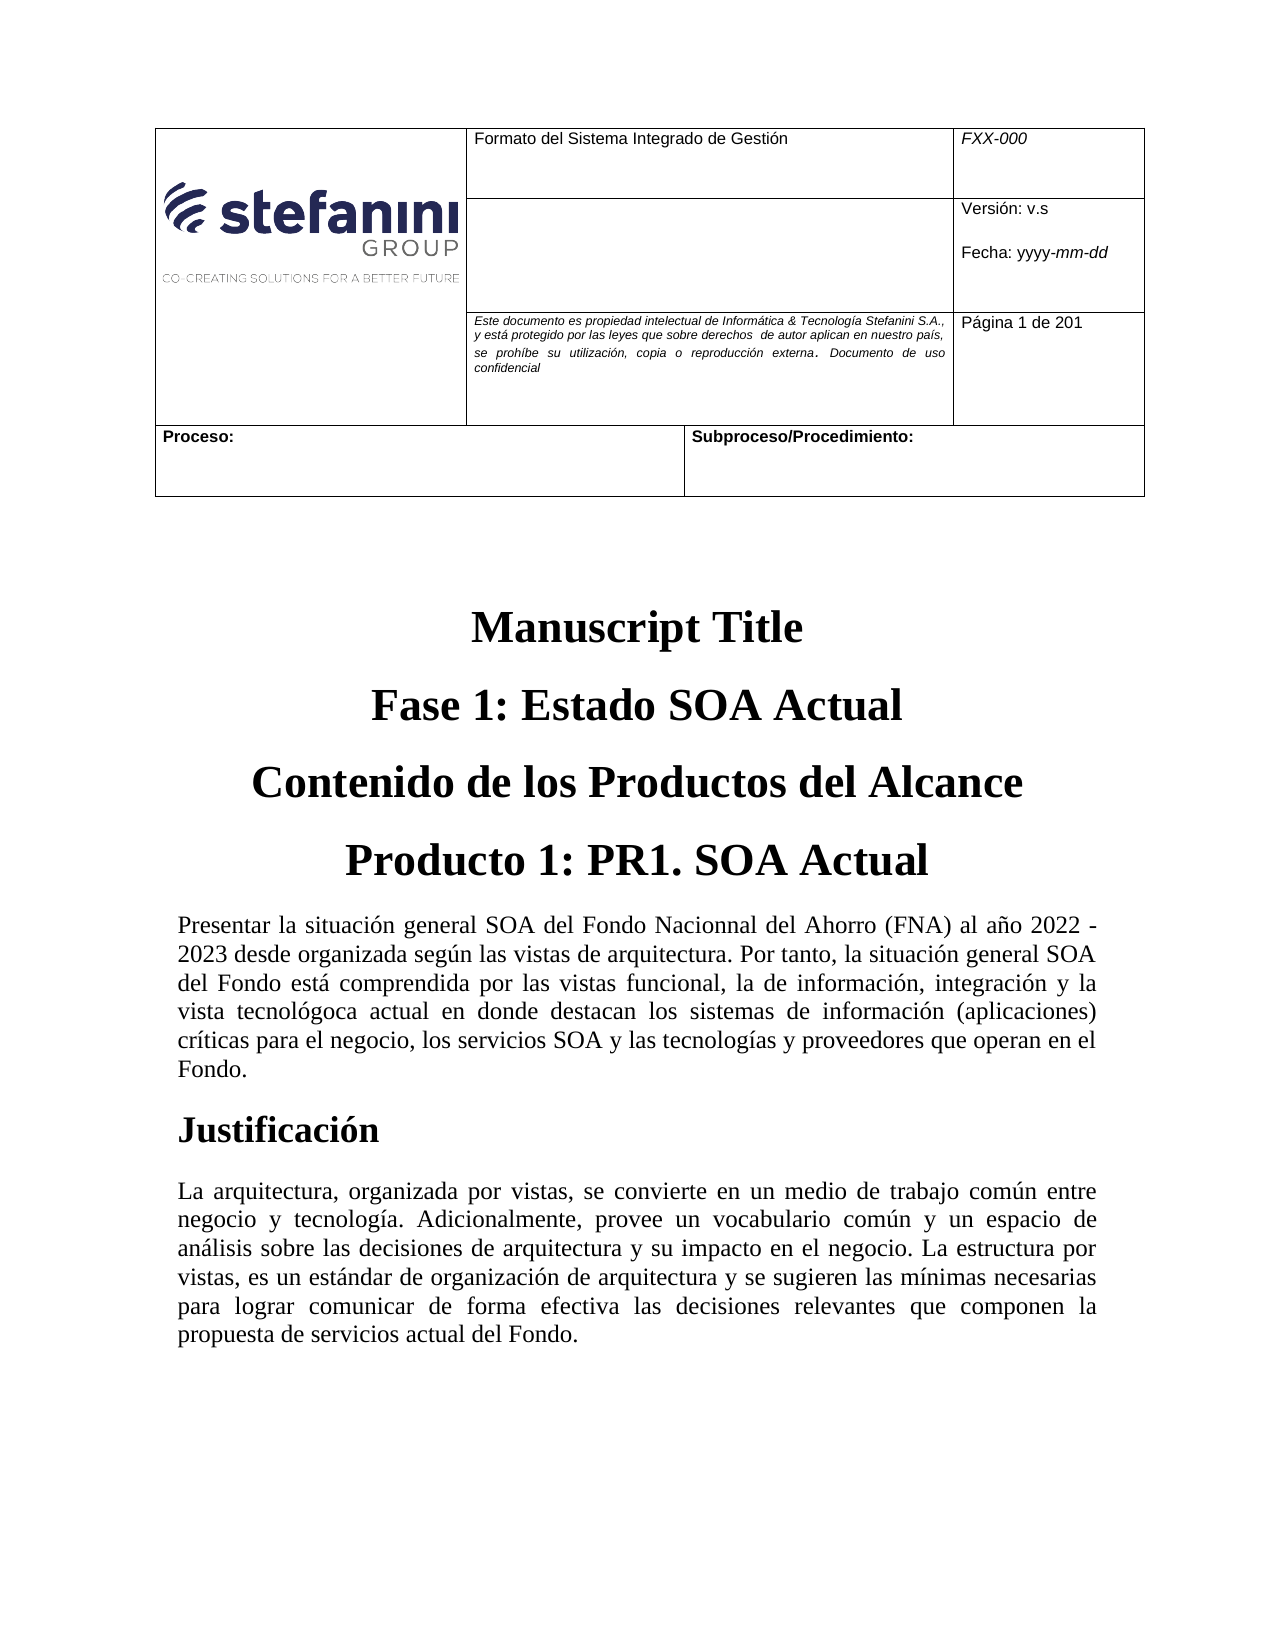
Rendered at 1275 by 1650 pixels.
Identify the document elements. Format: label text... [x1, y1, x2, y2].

subtitle Contenido de los Productos del Alcance [177, 755, 1098, 807]
subtitle Justificación [177, 1108, 1098, 1151]
subtitle Fase 1: Estado SOA Actual [177, 677, 1098, 730]
title Manuscript Title [177, 599, 1098, 652]
subtitle Producto 1: PR1. SOA Actual [177, 832, 1098, 885]
text La arquitectura, organizada por vistas, se convierte en un medio de trabajo común entre negocio y tecnología. Adicionalmente, provee un vocabulario común y un espacio de análisis sobre las decisiones de arquitectura y su impacto en el negocio. La estructura por vistas, es un estándar de organización de arquitectura y se sugieren las mínimas necesarias para lograr comunicar de forma efectiva las decisiones relevantes que componen la propuesta de servicios actual del Fondo. [177, 1176, 1098, 1348]
picture [162, 182, 460, 286]
text Presentar la situación general SOA del Fondo Nacionnal del Ahorro (FNA) al año 2022 - 2023 desde organizada según las vistas de arquitectura. Por tanto, la situación general SOA del Fondo está comprendida por las vistas funcional, la de información, integración y la vista tecnológoca actual en donde destacan los sistemas de información (aplicaciones) críticas para el negocio, los servicios SOA y las tecnologías y proveedores que operan en el Fondo. [177, 910, 1098, 1083]
